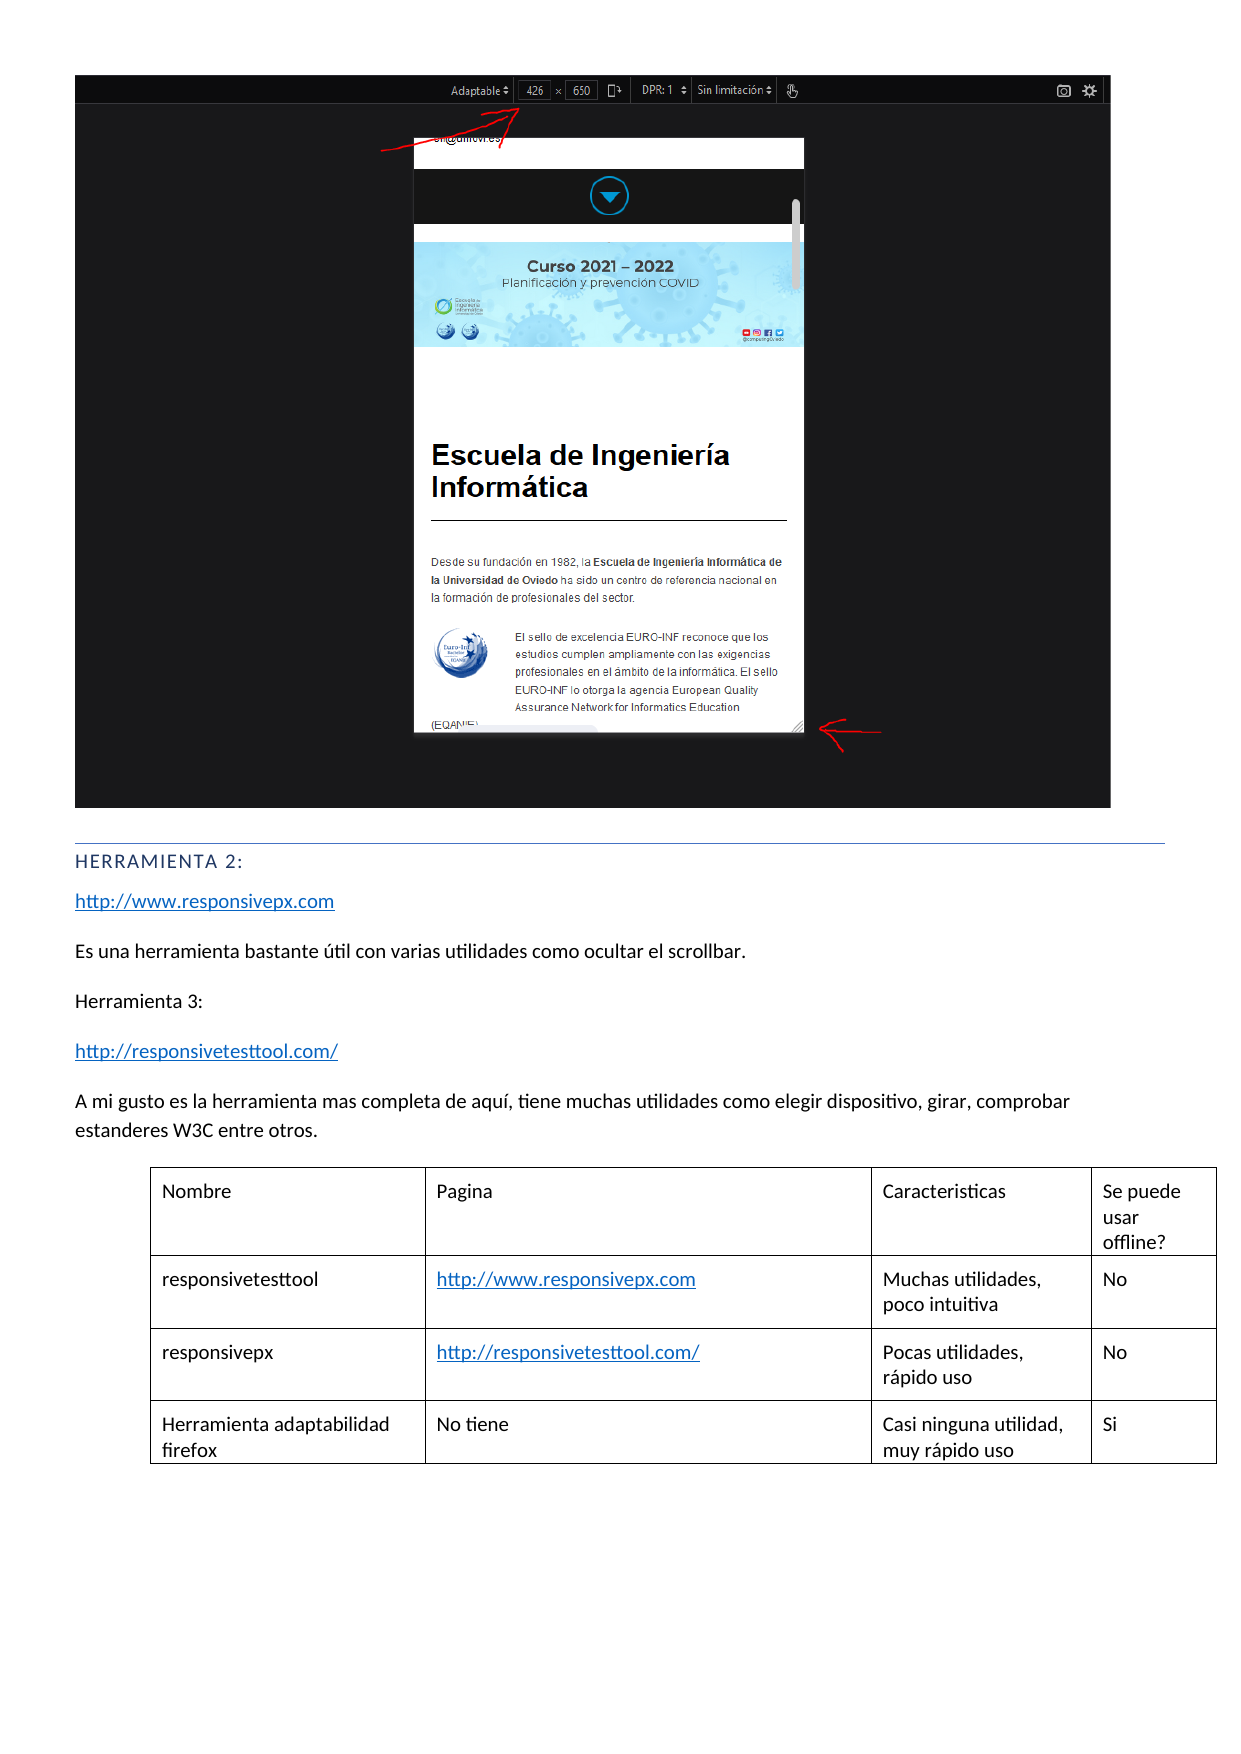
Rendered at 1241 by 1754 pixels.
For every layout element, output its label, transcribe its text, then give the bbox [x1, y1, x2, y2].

table_header Se puede usar offline? [1092, 1168, 1216, 1255]
table_header Nombre [151, 1168, 425, 1255]
table_cell Herramienta adaptabilidad firefox [151, 1401, 425, 1462]
subtitle Herramienta 2: [75, 844, 1165, 874]
table_cell Muchas utilidades, poco intuitiva [872, 1256, 1091, 1327]
table_cell No [1092, 1329, 1216, 1400]
table_cell No [1092, 1256, 1216, 1327]
table_cell Pocas utilidades, rápido uso [872, 1329, 1091, 1400]
text http://responsivetesttool.com/ [75, 1038, 1165, 1063]
table_header Caracteristicas [872, 1168, 1091, 1255]
table_cell http://www.responsivepx.com [426, 1256, 871, 1327]
text A mi gusto es la herramienta mas completa de aquí, tiene muchas utilidades como elegir dispositivo, girar, comprobar estanderes W3C entre otros. [75, 1088, 1165, 1142]
text Herramienta 3: [75, 988, 1165, 1013]
table_header Pagina [426, 1168, 871, 1255]
text http://www.responsivepx.com [75, 888, 1165, 913]
table_cell No tiene [426, 1401, 871, 1462]
table_cell Si [1092, 1401, 1216, 1462]
text Es una herramienta bastante útil con varias utilidades como ocultar el scrollbar. [75, 938, 1165, 963]
table_cell Casi ninguna utilidad, muy rápido uso [872, 1401, 1091, 1462]
table_cell http://responsivetesttool.com/ [426, 1329, 871, 1400]
picture [75, 75, 1111, 808]
table_cell responsivetesttool [151, 1256, 425, 1327]
table_cell responsivepx [151, 1329, 425, 1400]
